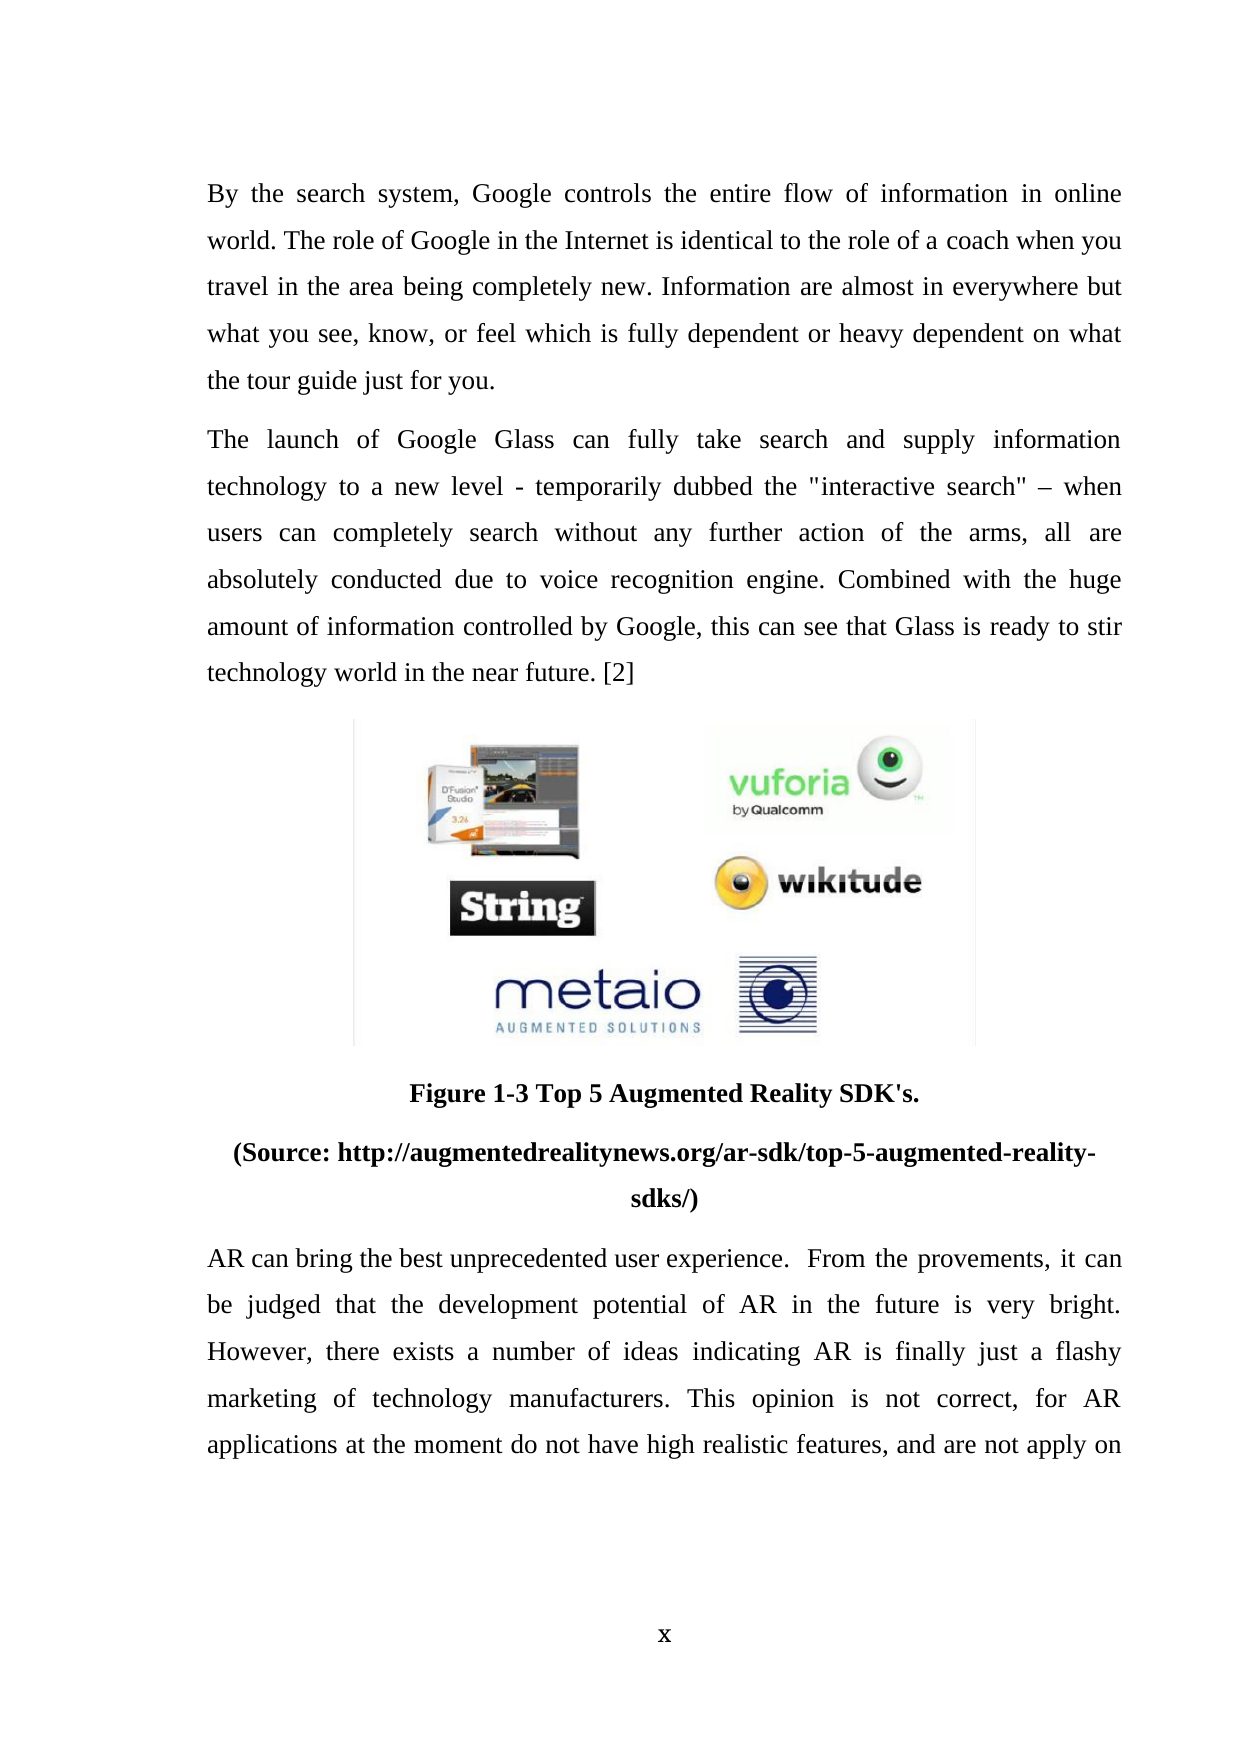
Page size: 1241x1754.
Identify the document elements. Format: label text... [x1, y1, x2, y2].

picture [353, 715, 976, 1049]
text Figure 1-3 Top 5 Augmented Reality SDK's. [207, 1077, 1122, 1108]
text By the search system, Google controls the entire flow of information in online world. The role of Google in the Internet is identical to the role of a coach when you travel in the area being completely new. Information are almost in everywhere but what you see, know, or feel which is fully dependent or heavy dependent on what the tour guide just for you. [207, 177, 1122, 395]
text (Source: http://augmentedrealitynews.org/ar-sdk/top-5-augmented-reality-sdks/) [207, 1136, 1122, 1214]
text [207, 1242, 1122, 1459]
text The launch of Google Glass can fully take search and supply information technology to a new level - temporarily dubbed the "interactive search" – ​​when users can completely search without any further action of the arms, all are absolutely conducted due to voice recognition engine. Combined with the huge amount of information controlled by Google, this can see that Glass is ready to stir technology world in the near future. [2] [207, 423, 1122, 687]
